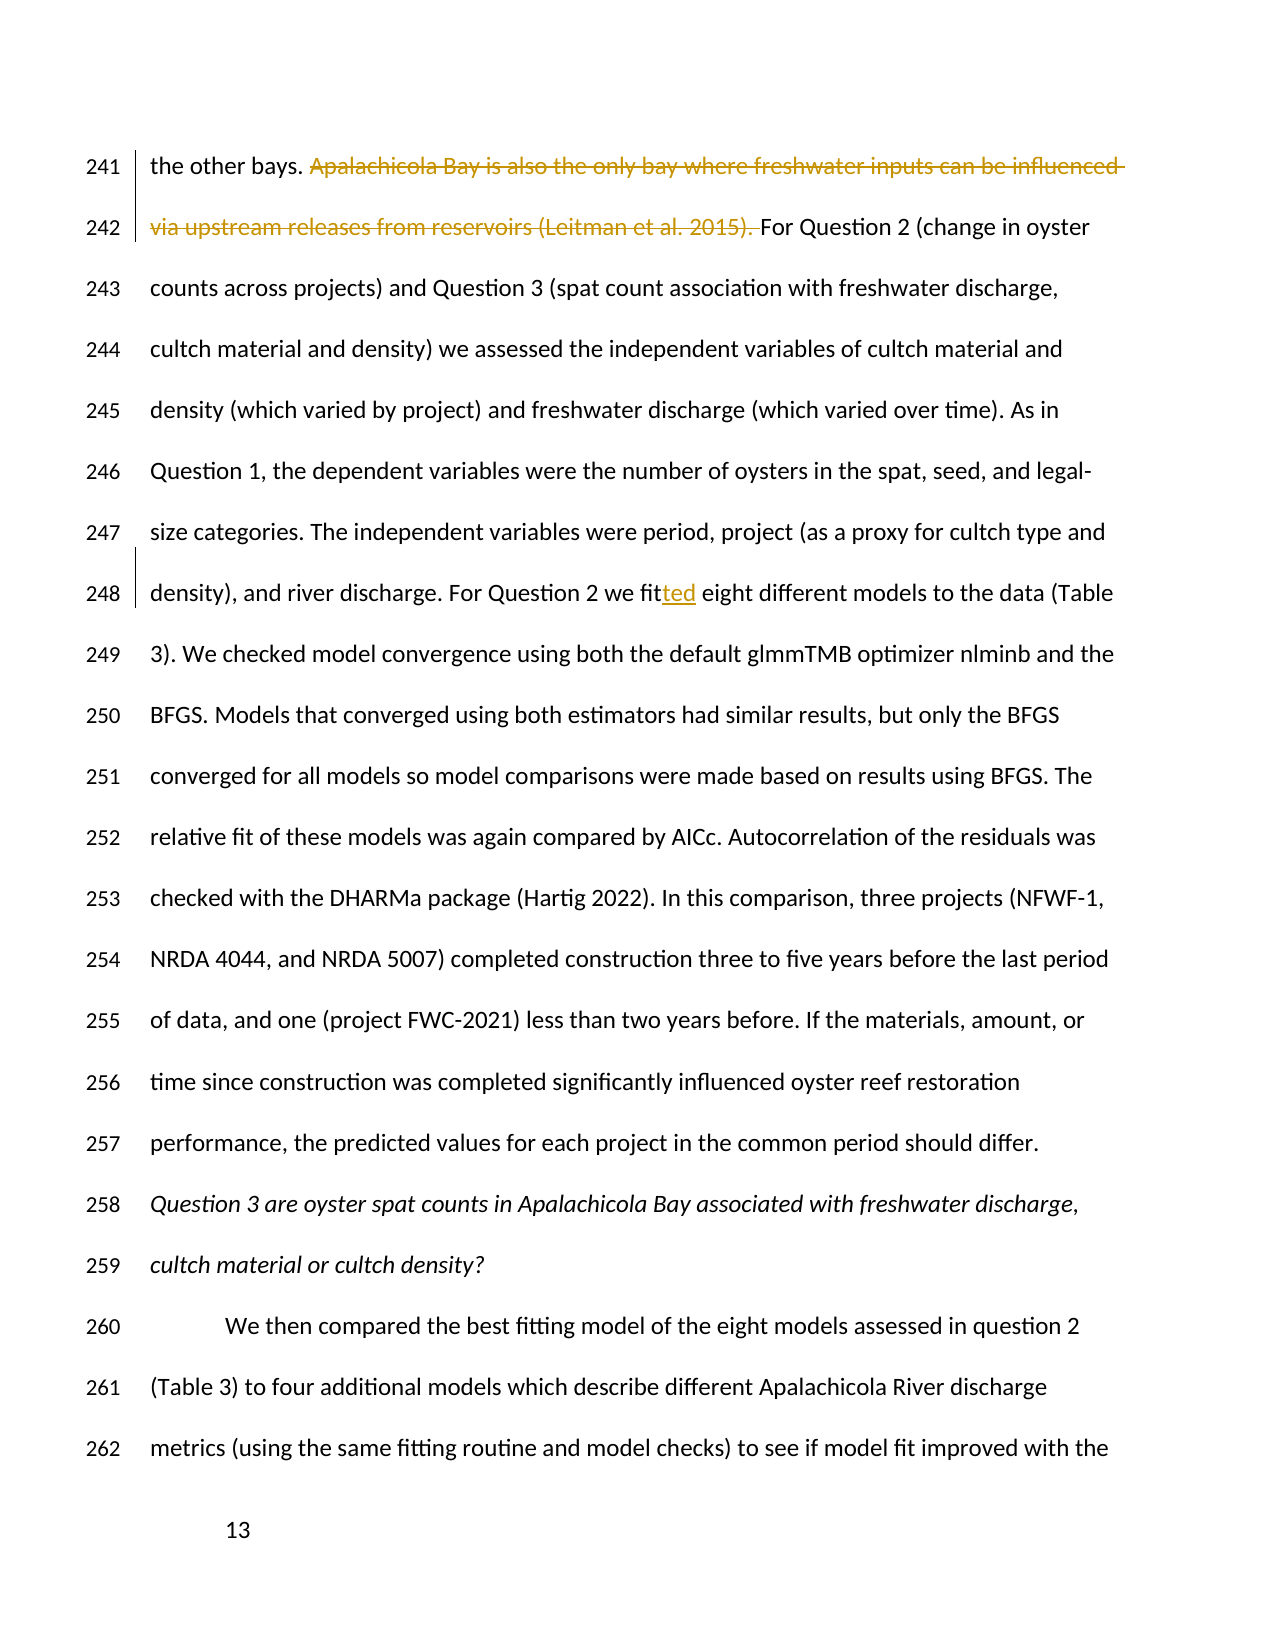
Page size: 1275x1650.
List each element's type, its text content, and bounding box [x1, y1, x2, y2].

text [150, 150, 1125, 1157]
text Question 3 are oyster spat counts in Apalachicola Bay associated with freshwater discharge, cultch material or cultch density? [150, 1188, 1125, 1279]
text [150, 1310, 1125, 1462]
